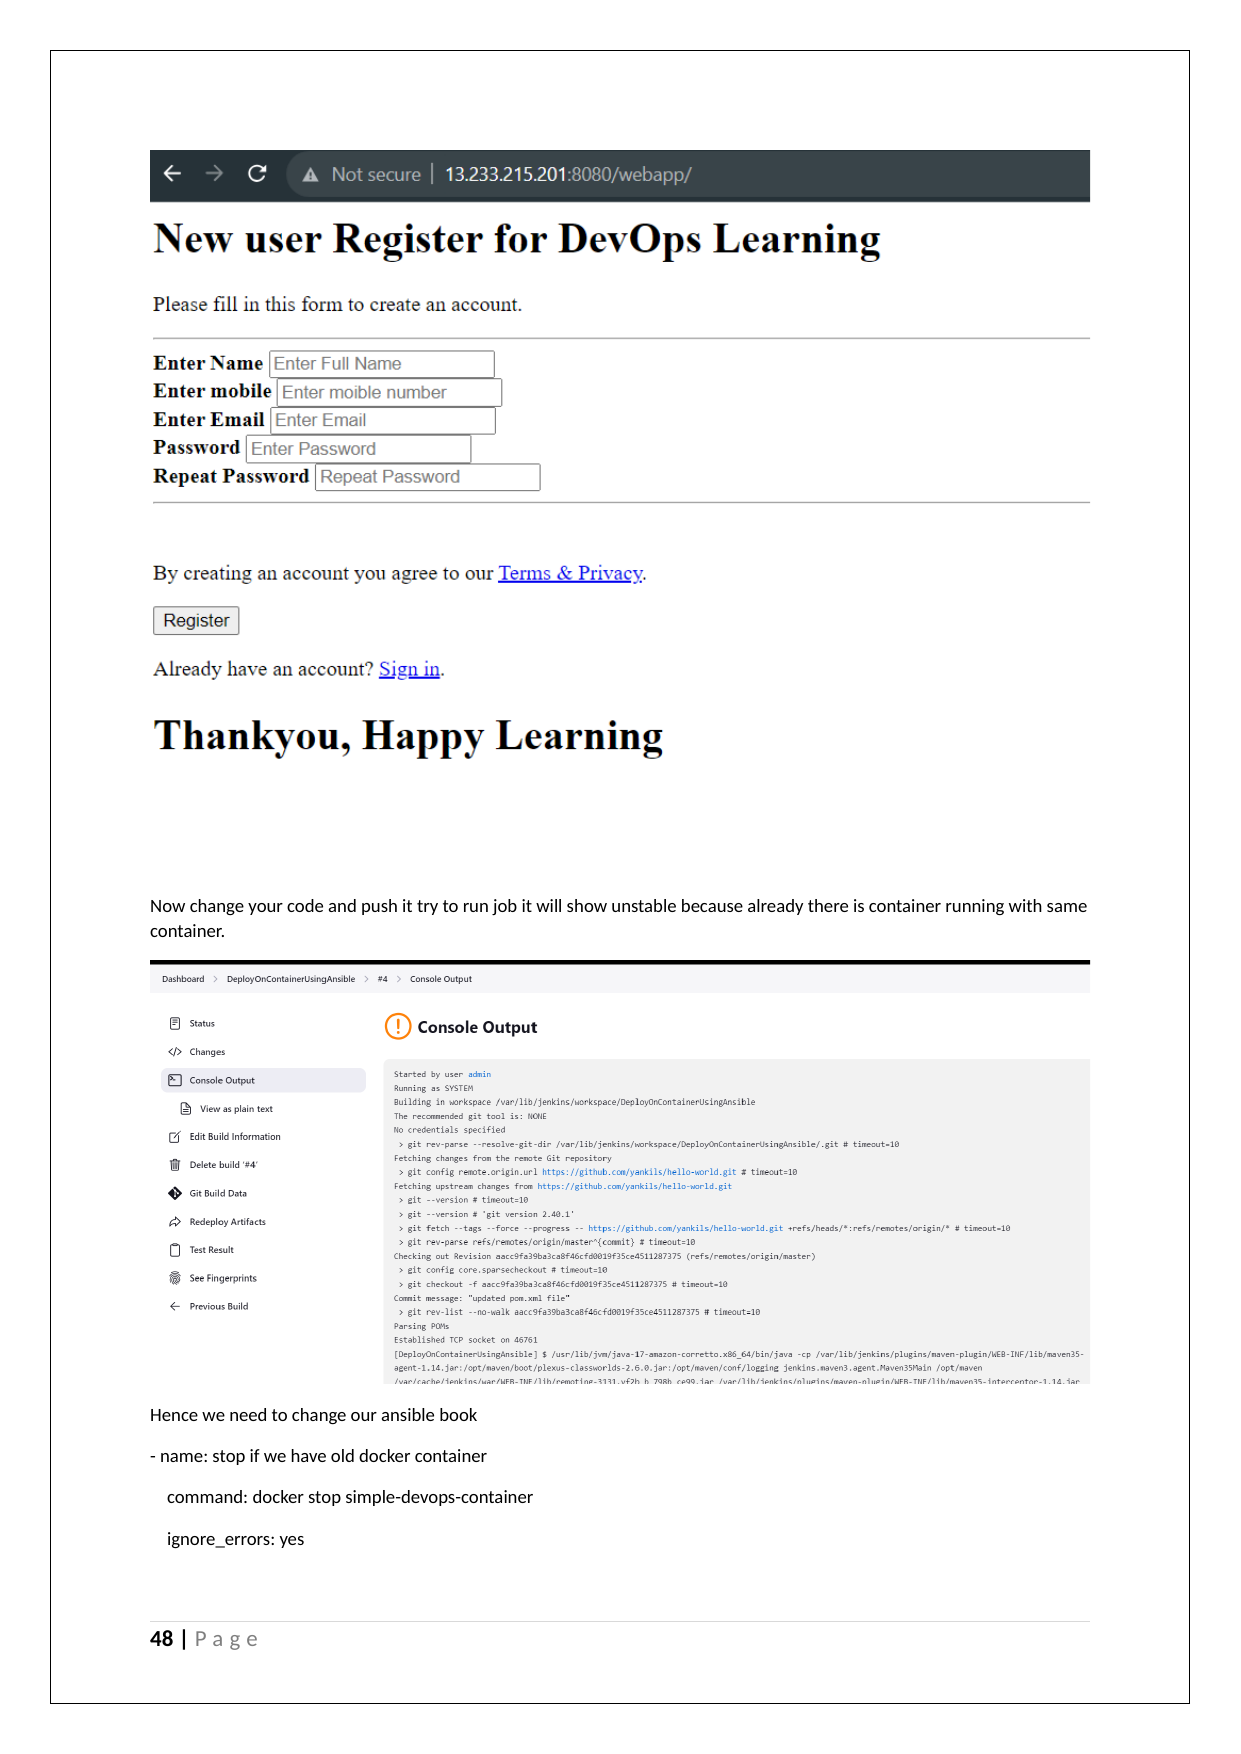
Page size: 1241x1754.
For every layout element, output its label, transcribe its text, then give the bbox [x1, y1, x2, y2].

picture [150, 150, 1091, 876]
text ignore_errors: yes [150, 1527, 1090, 1550]
text Hence we need to change our ansible book [150, 1403, 1090, 1426]
text - name: stop if we have old docker container [150, 1444, 1090, 1467]
text Now change your code and push it try to run job it will show unstable because already there is container running with same container. [150, 894, 1090, 942]
text command: docker stop simple-devops-container [150, 1486, 1090, 1508]
picture [150, 960, 1091, 1384]
